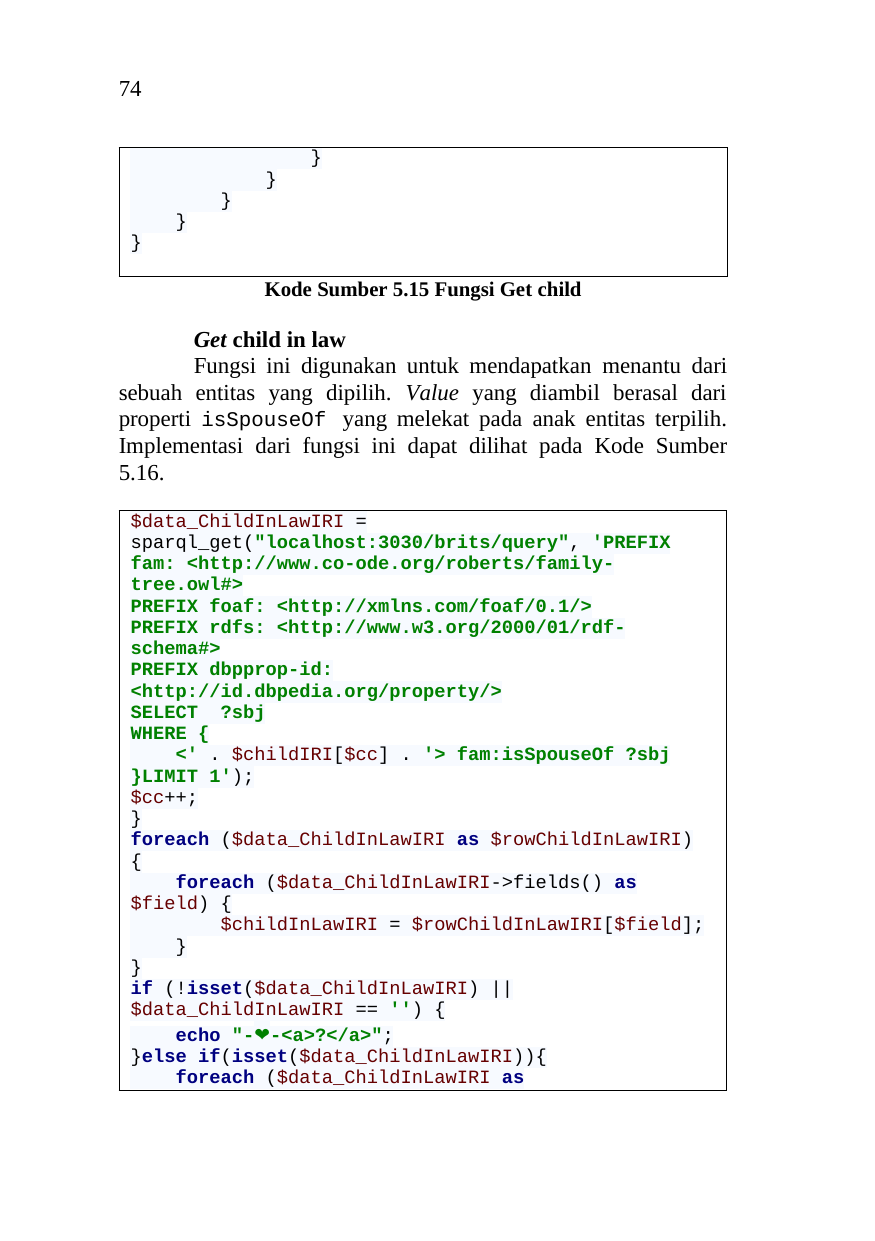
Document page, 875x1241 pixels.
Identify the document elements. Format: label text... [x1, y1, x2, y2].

text Get child in law [118, 326, 727, 352]
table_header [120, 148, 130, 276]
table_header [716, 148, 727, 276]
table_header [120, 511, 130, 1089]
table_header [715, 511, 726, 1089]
